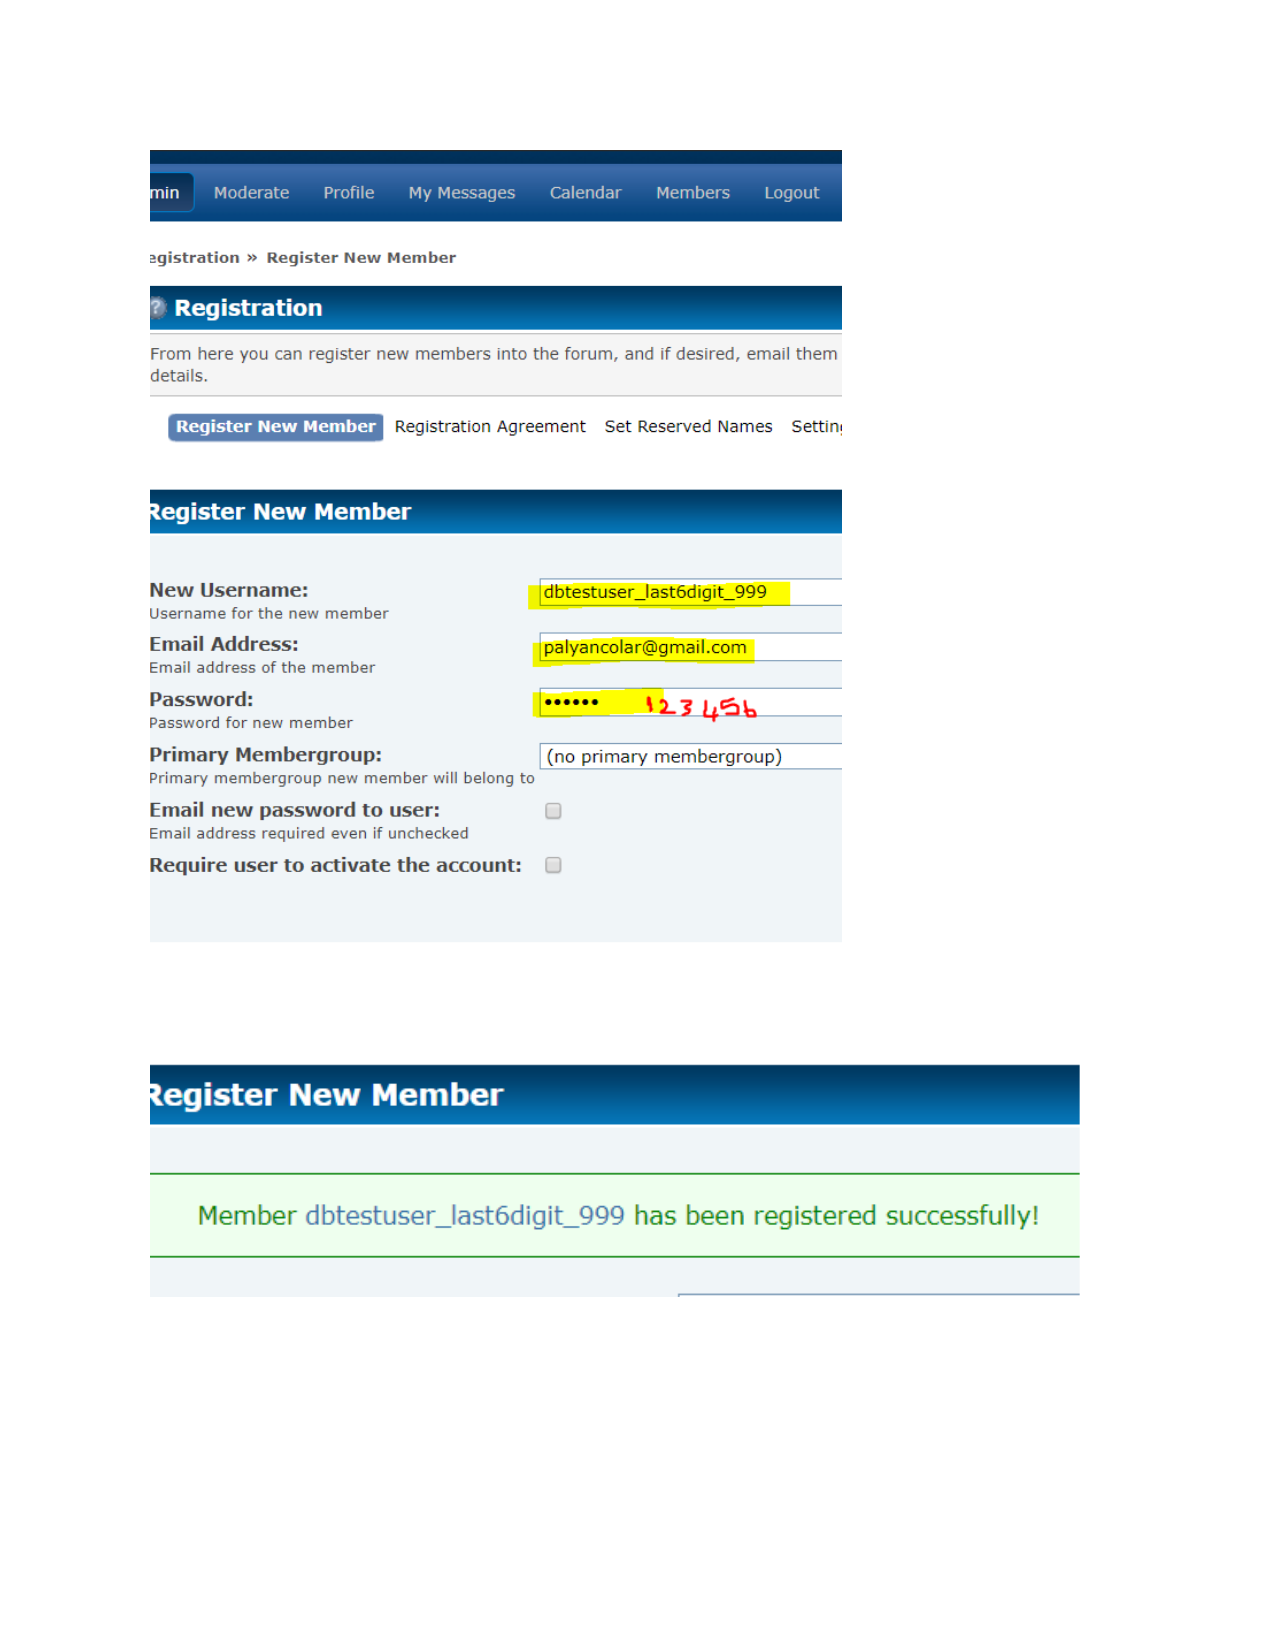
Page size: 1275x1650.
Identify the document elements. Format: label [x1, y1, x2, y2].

picture [150, 1012, 1080, 1297]
picture [150, 150, 842, 994]
